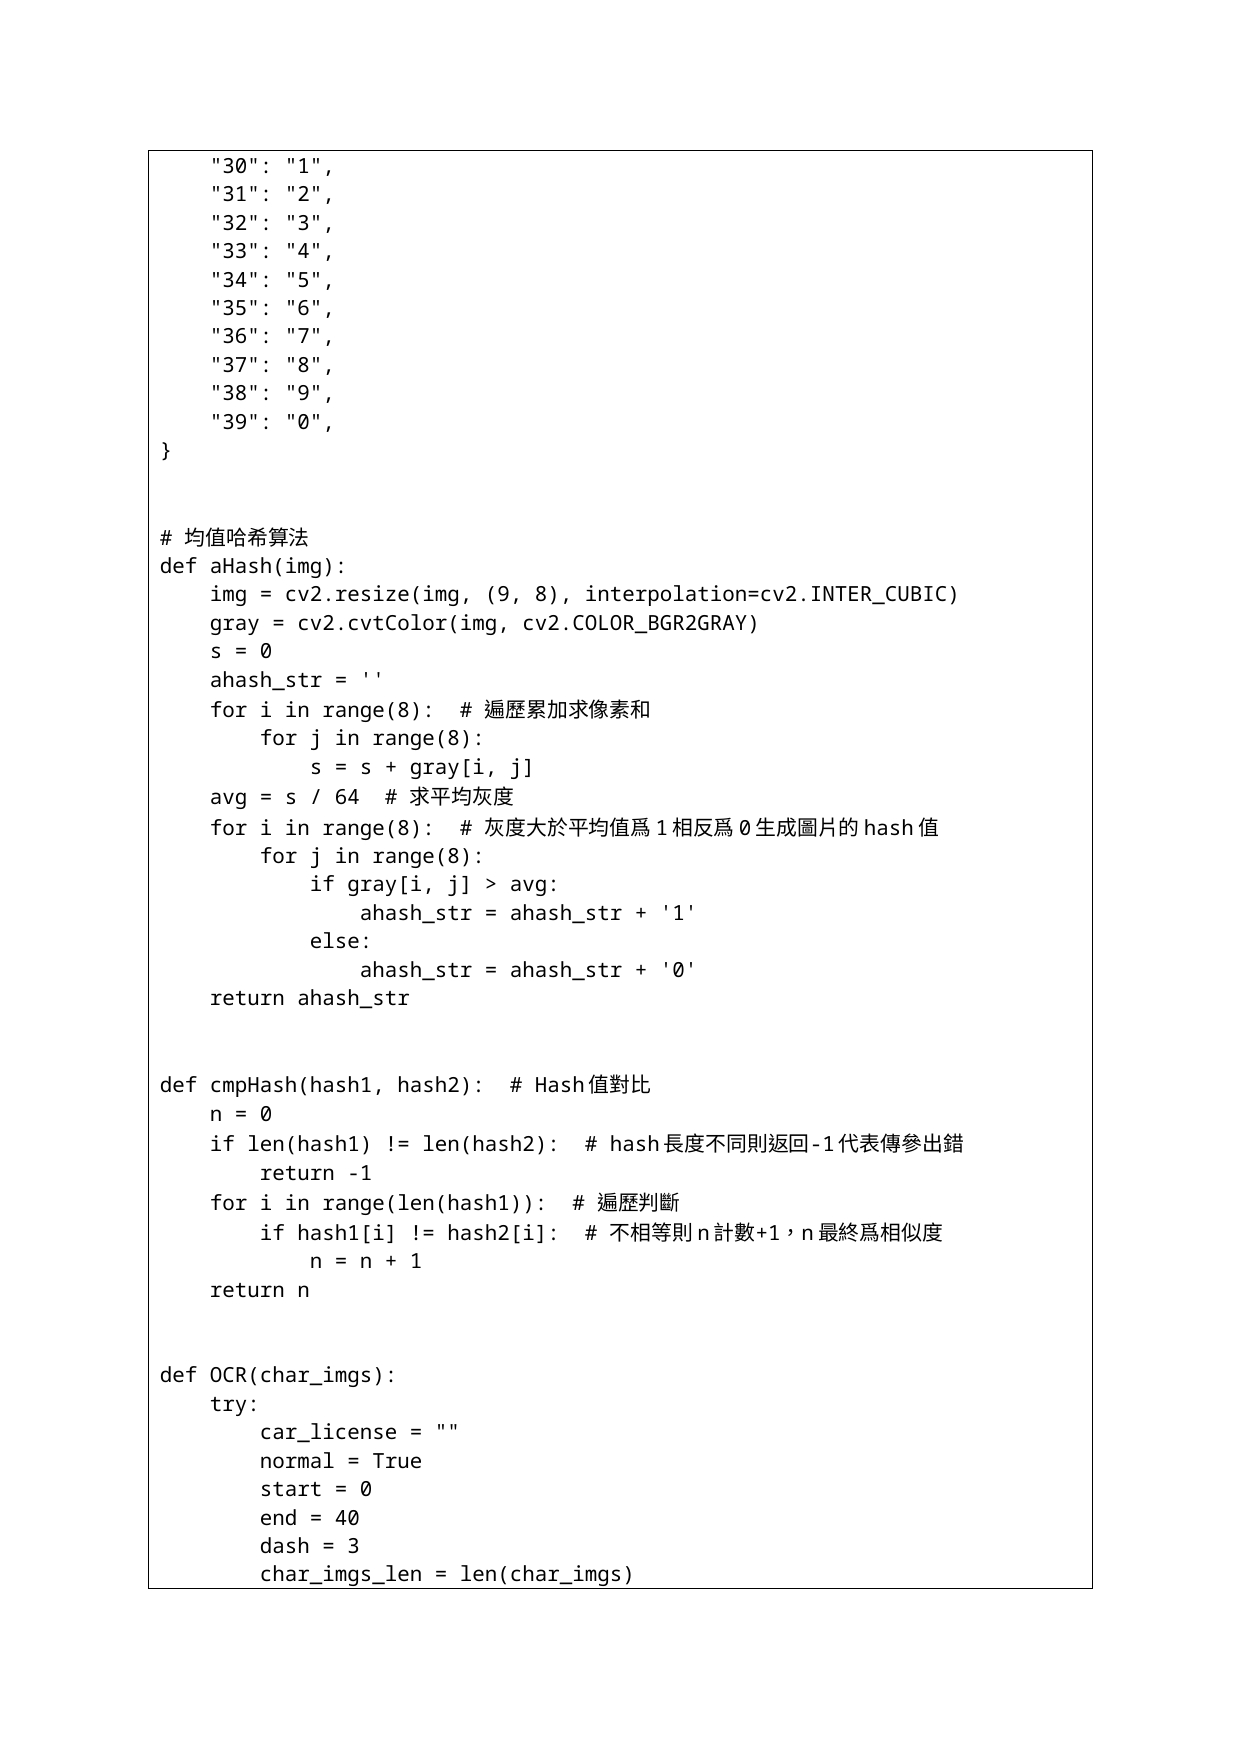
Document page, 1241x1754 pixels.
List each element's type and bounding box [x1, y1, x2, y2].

table_cell [149, 151, 1092, 1588]
